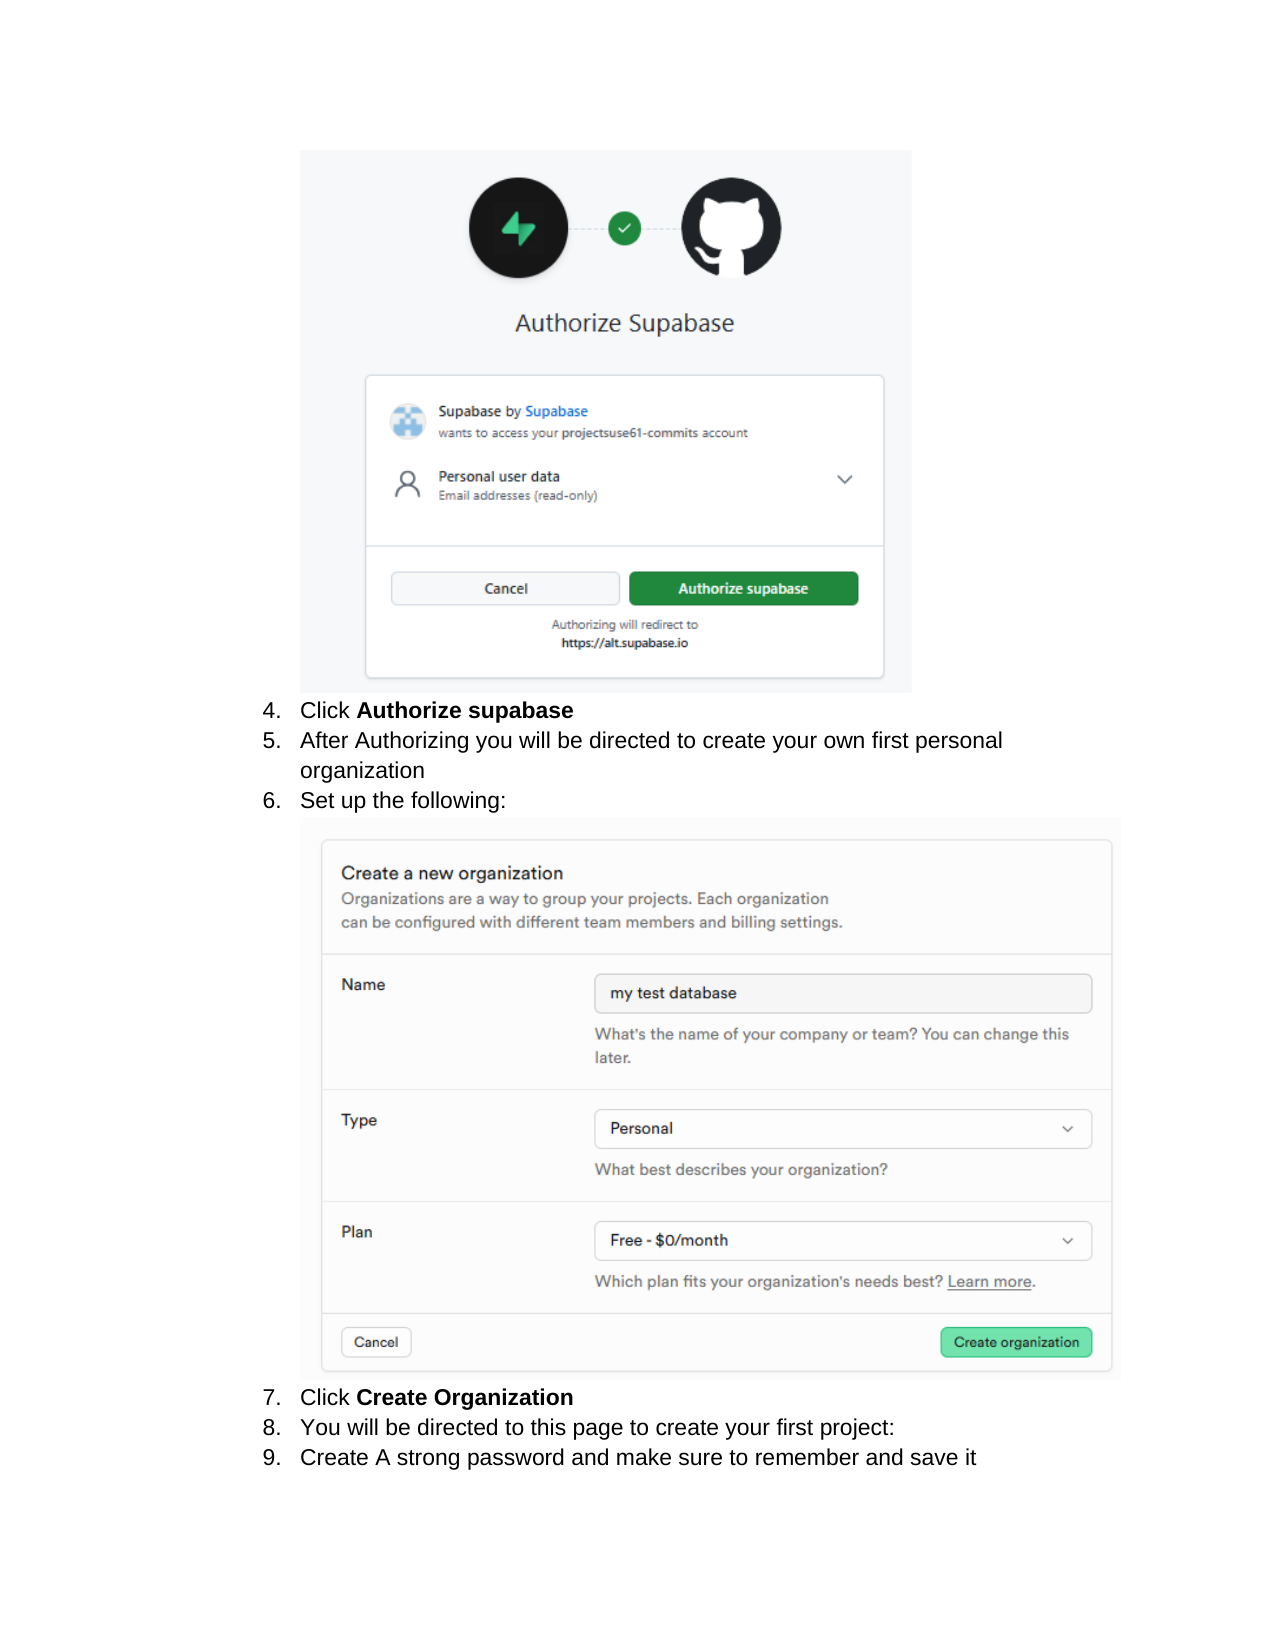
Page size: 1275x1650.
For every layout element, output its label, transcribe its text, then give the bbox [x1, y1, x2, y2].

list Click Authorize supabase [262, 697, 1125, 723]
list Click Create Organization [262, 1384, 1125, 1410]
list Create A strong password and make sure to remember and save it [262, 1444, 1125, 1470]
picture [300, 817, 1122, 1380]
list You will be directed to this page to create your first project: [262, 1414, 1125, 1440]
list Set up the following: [262, 787, 1125, 814]
picture [300, 150, 912, 693]
list After Authorizing you will be directed to create your own first personal organization [262, 727, 1125, 783]
